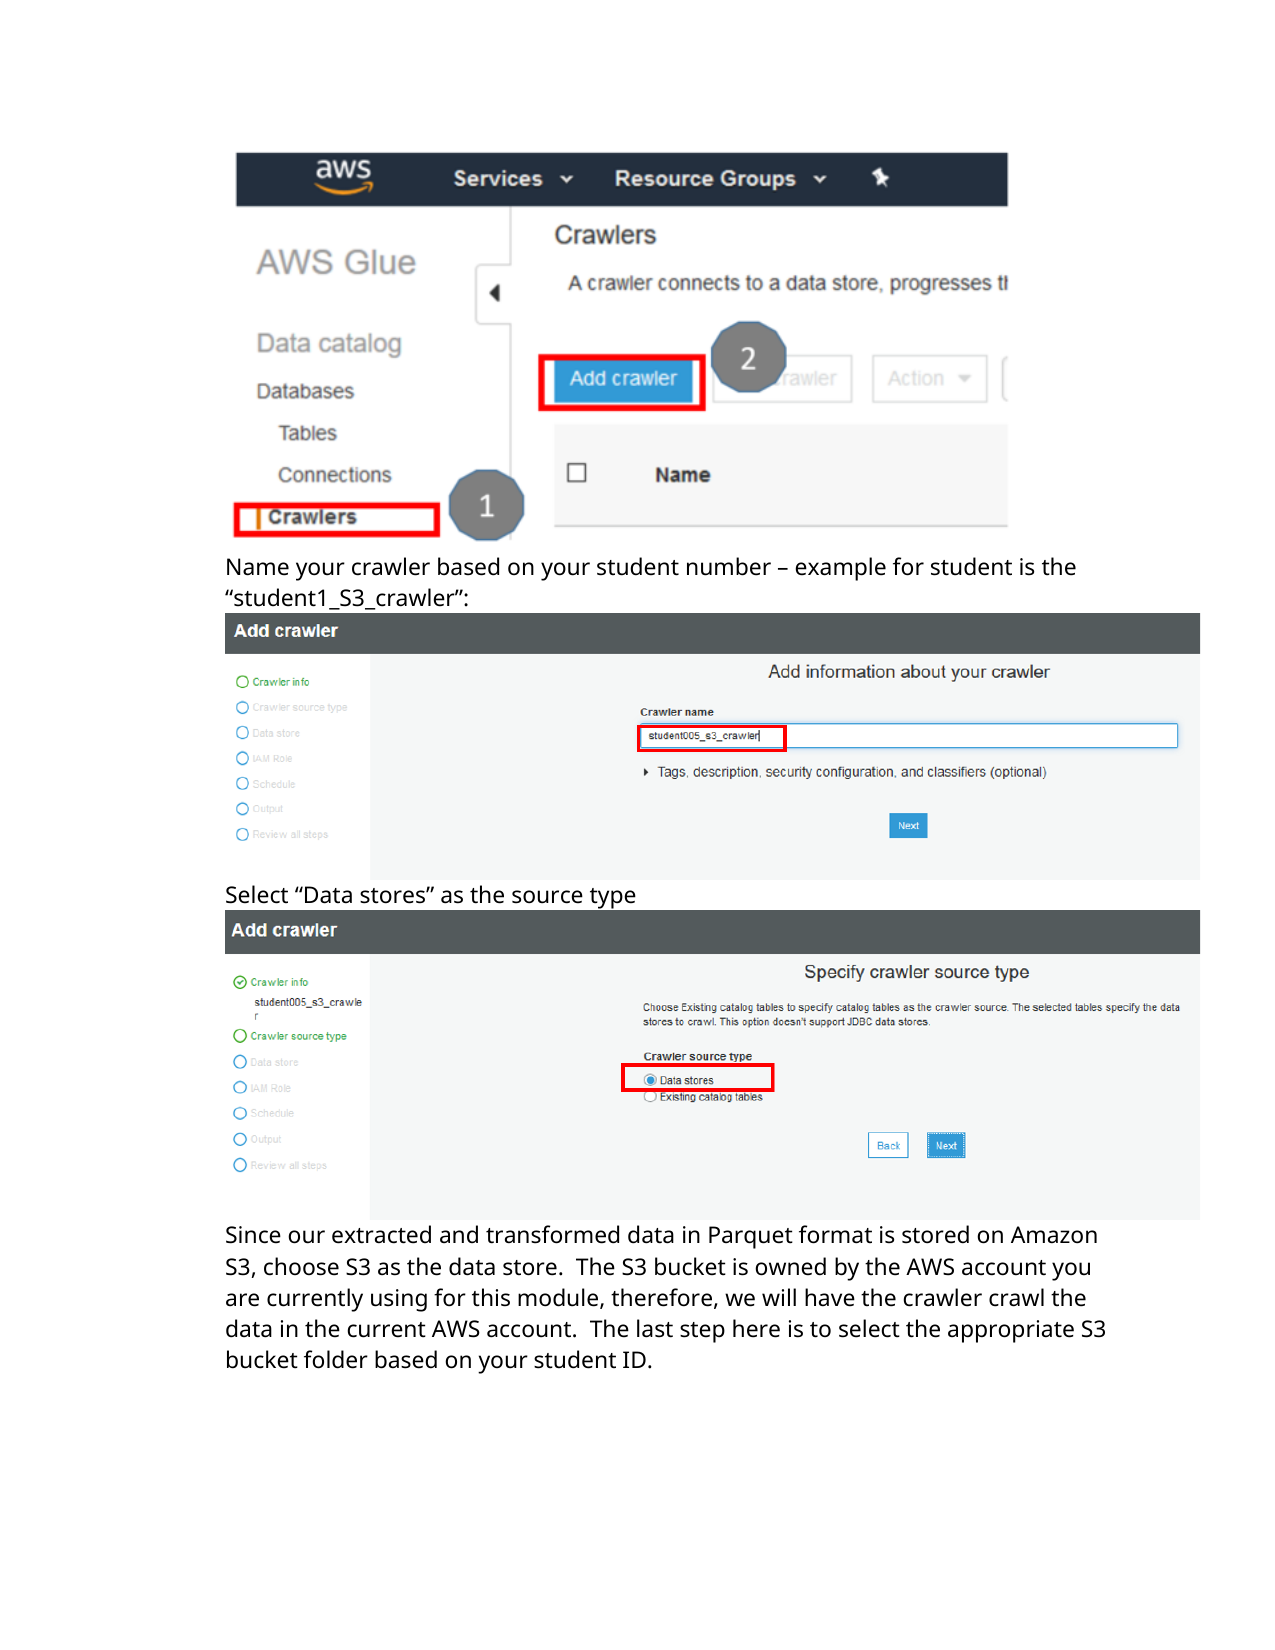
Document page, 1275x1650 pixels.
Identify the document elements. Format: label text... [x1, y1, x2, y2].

text Since our extracted and transformed data in Parquet format is stored on Amazon S3, choose S3 as the data store. The S3 bucket is owned by the AWS account you are currently using for this module, therefore, we will have the crawler crawl the data in the current AWS account. The last step here is to select the appropriate S3 bucket folder based on your student ID. [225, 1220, 1125, 1375]
picture [225, 613, 1200, 880]
text Select “Data stores” as the source type [225, 880, 1125, 910]
picture [225, 910, 1200, 1220]
picture [225, 150, 1034, 551]
text Name your crawler based on your student number – example for student is the “student1_S3_crawler”: [225, 551, 1125, 613]
